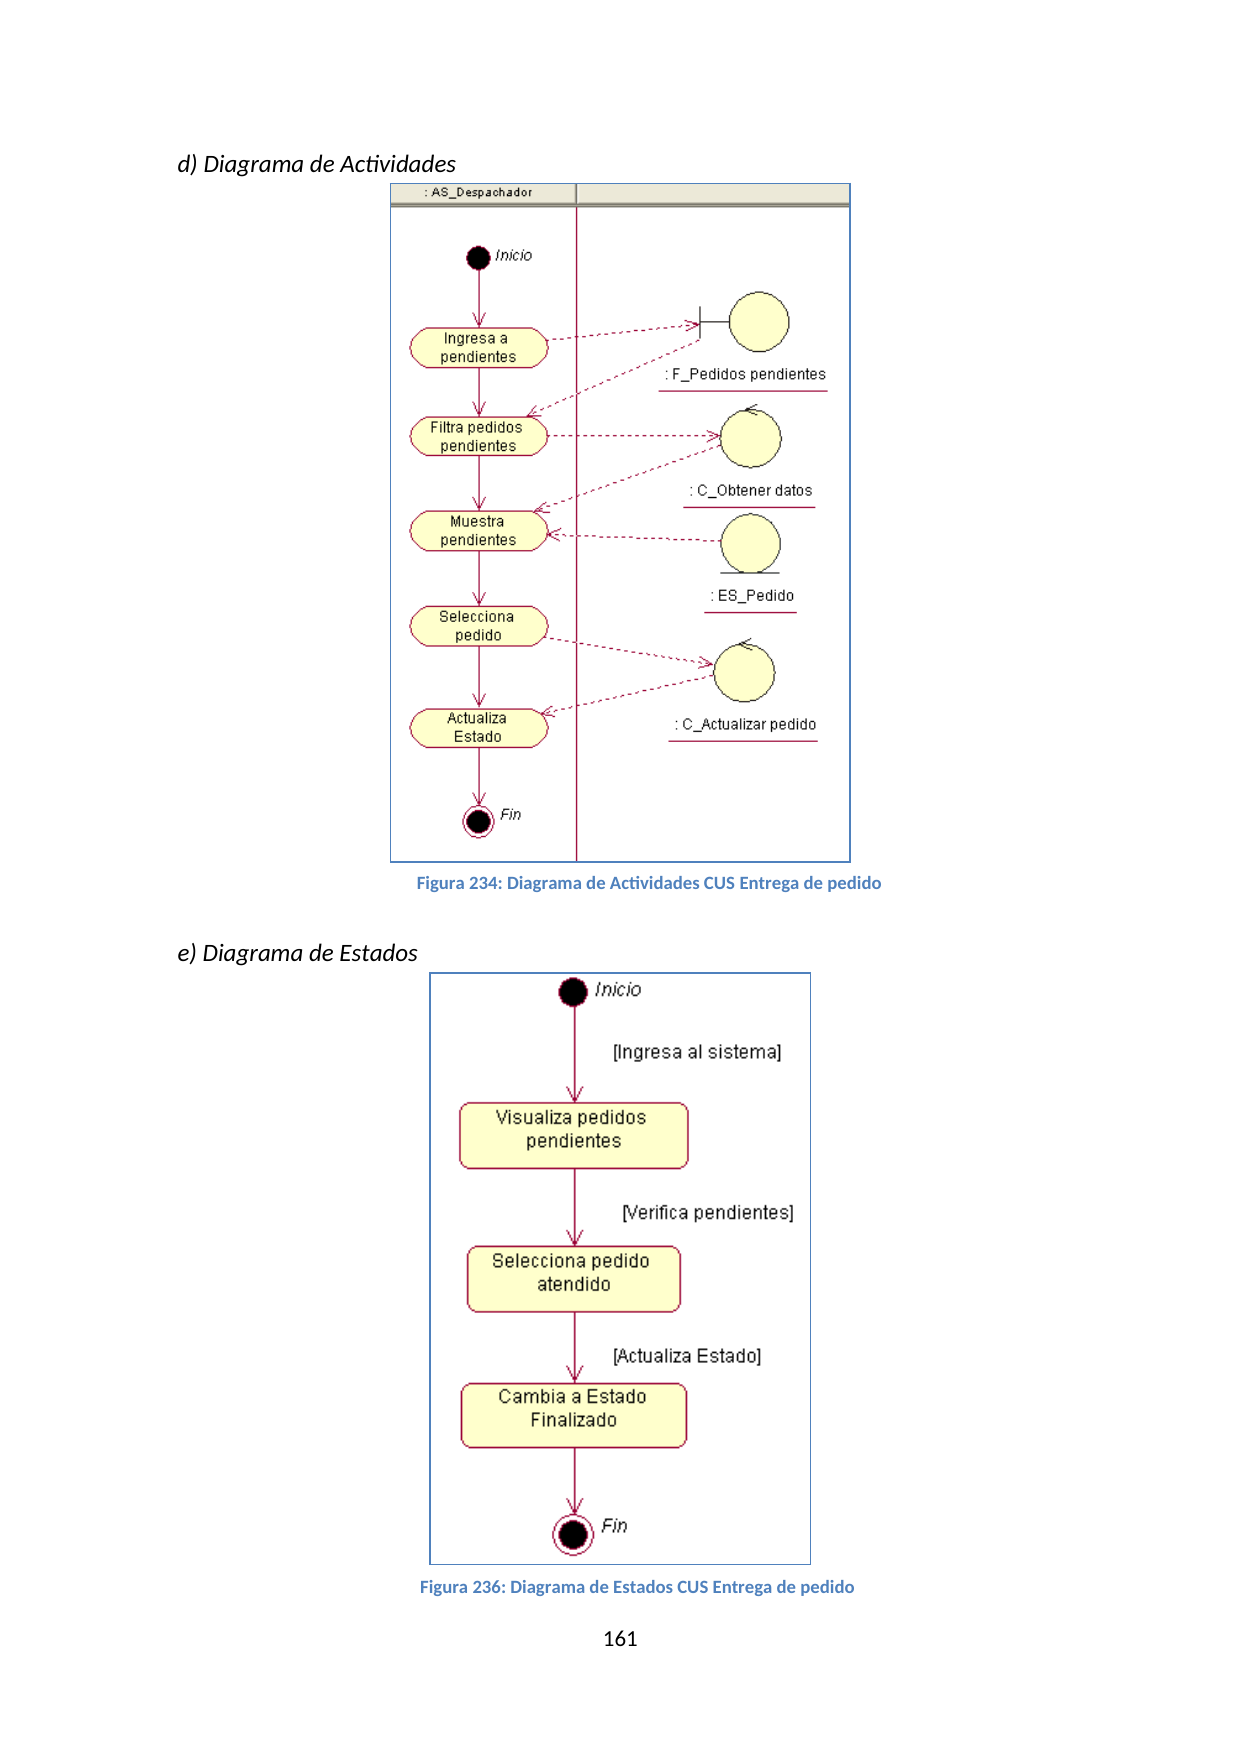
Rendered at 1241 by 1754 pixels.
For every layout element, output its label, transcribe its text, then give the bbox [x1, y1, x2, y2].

picture [391, 184, 849, 861]
list d) Diagrama de Actividades [177, 148, 1063, 178]
list e) Diagrama de Estados [177, 937, 1063, 968]
picture [431, 974, 810, 1564]
